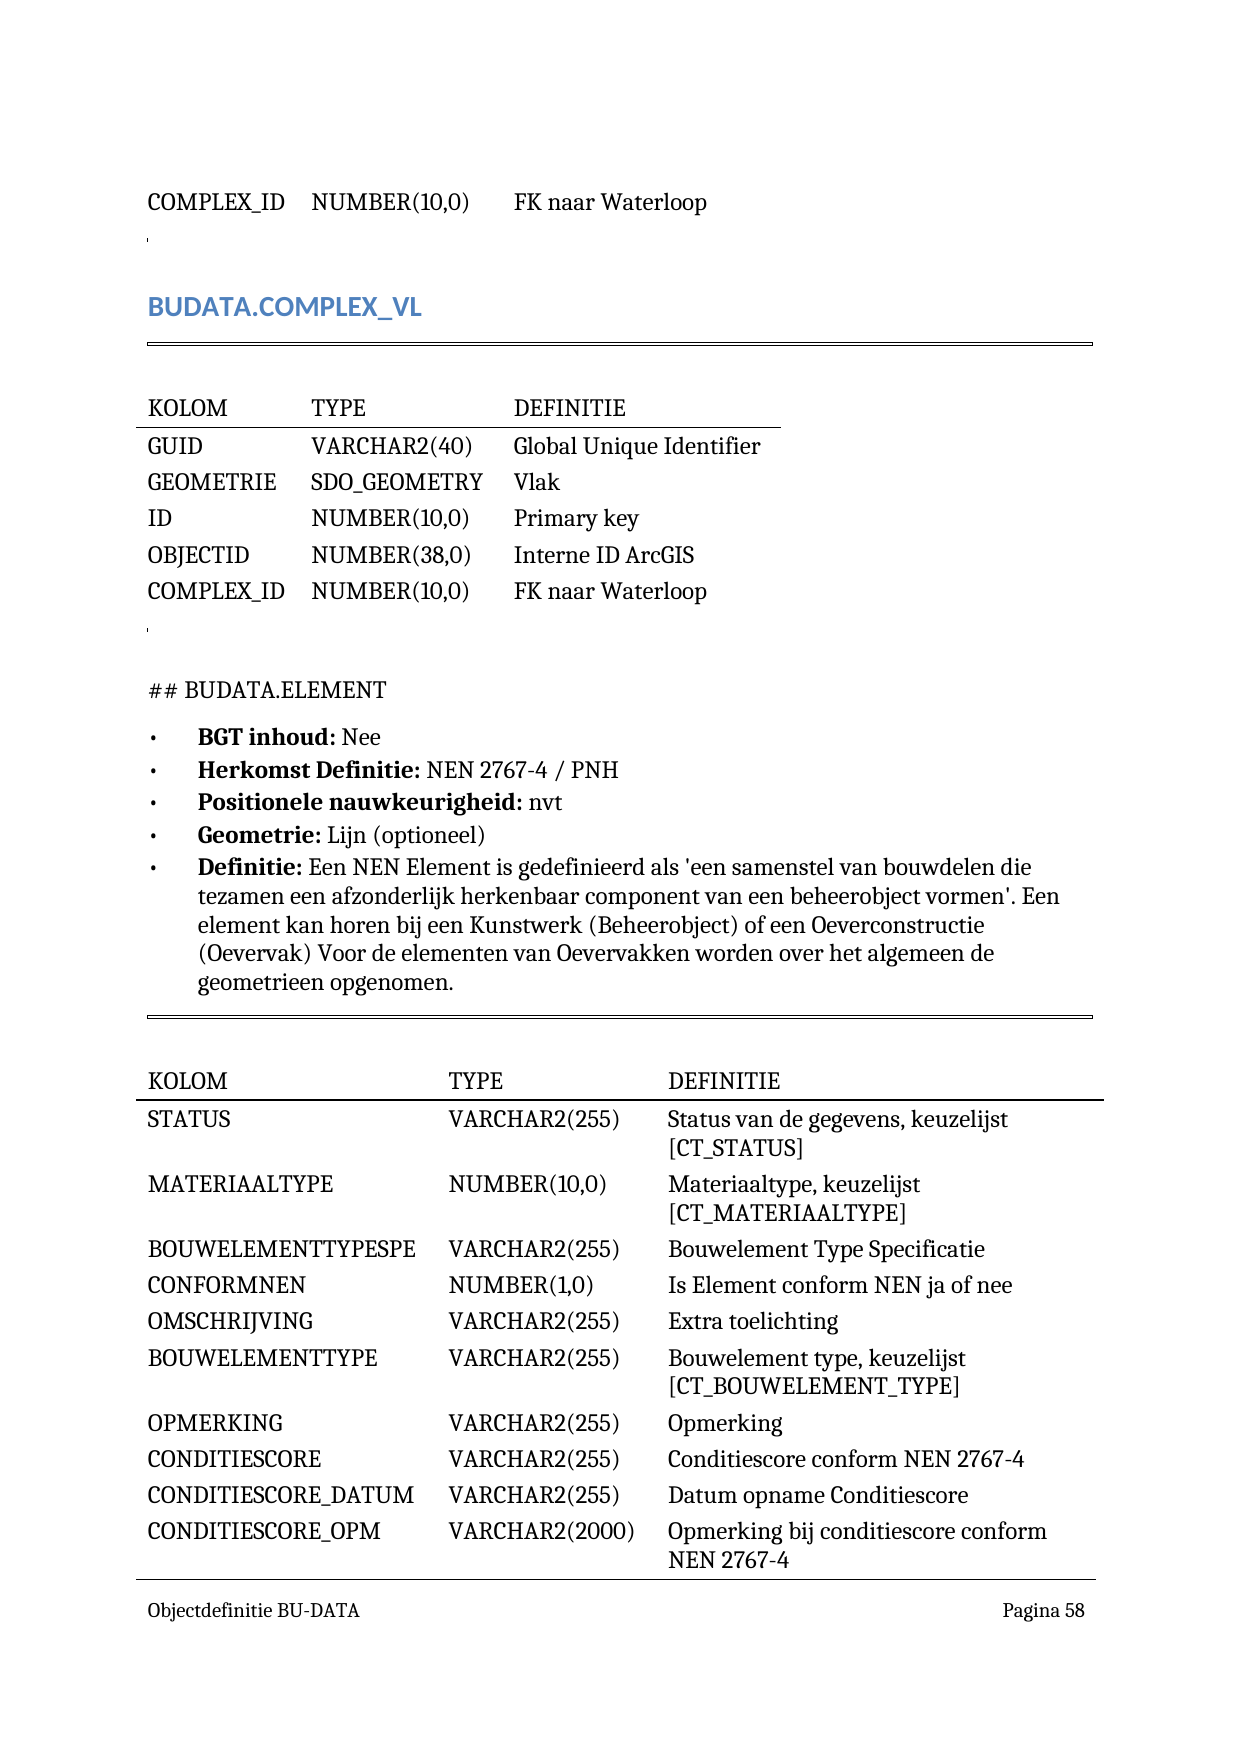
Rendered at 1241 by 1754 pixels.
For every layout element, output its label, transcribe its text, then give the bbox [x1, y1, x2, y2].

list BGT inhoud: Nee [148, 723, 1093, 752]
subtitle BUDATA.COMPLEX_VL [148, 288, 1093, 324]
list Herkomst Definitie: NEN 2767-4 / PNH [148, 756, 1093, 784]
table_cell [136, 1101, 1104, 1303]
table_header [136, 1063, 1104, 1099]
list Positionele nauwkeurigheid: nvt [148, 788, 1093, 817]
list Geometrie: Lijn (optioneel) [148, 821, 1093, 849]
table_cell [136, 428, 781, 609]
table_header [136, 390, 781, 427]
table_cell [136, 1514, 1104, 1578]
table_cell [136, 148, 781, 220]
text ## BUDATA.ELEMENT [148, 676, 1093, 704]
list Definitie: Een NEN Element is gedefinieerd als 'een samenstel van bouwdelen die tezamen een afzonderlijk herkenbaar component van een beheerobject vormen'. Een element kan horen bij een Kunstwerk (Beheerobject) of een Oeverconstructie (Oevervak) Voor de elementen van Oevervakken worden over het algemeen de geometrieen opgenomen. [148, 853, 1093, 997]
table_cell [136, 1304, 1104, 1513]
